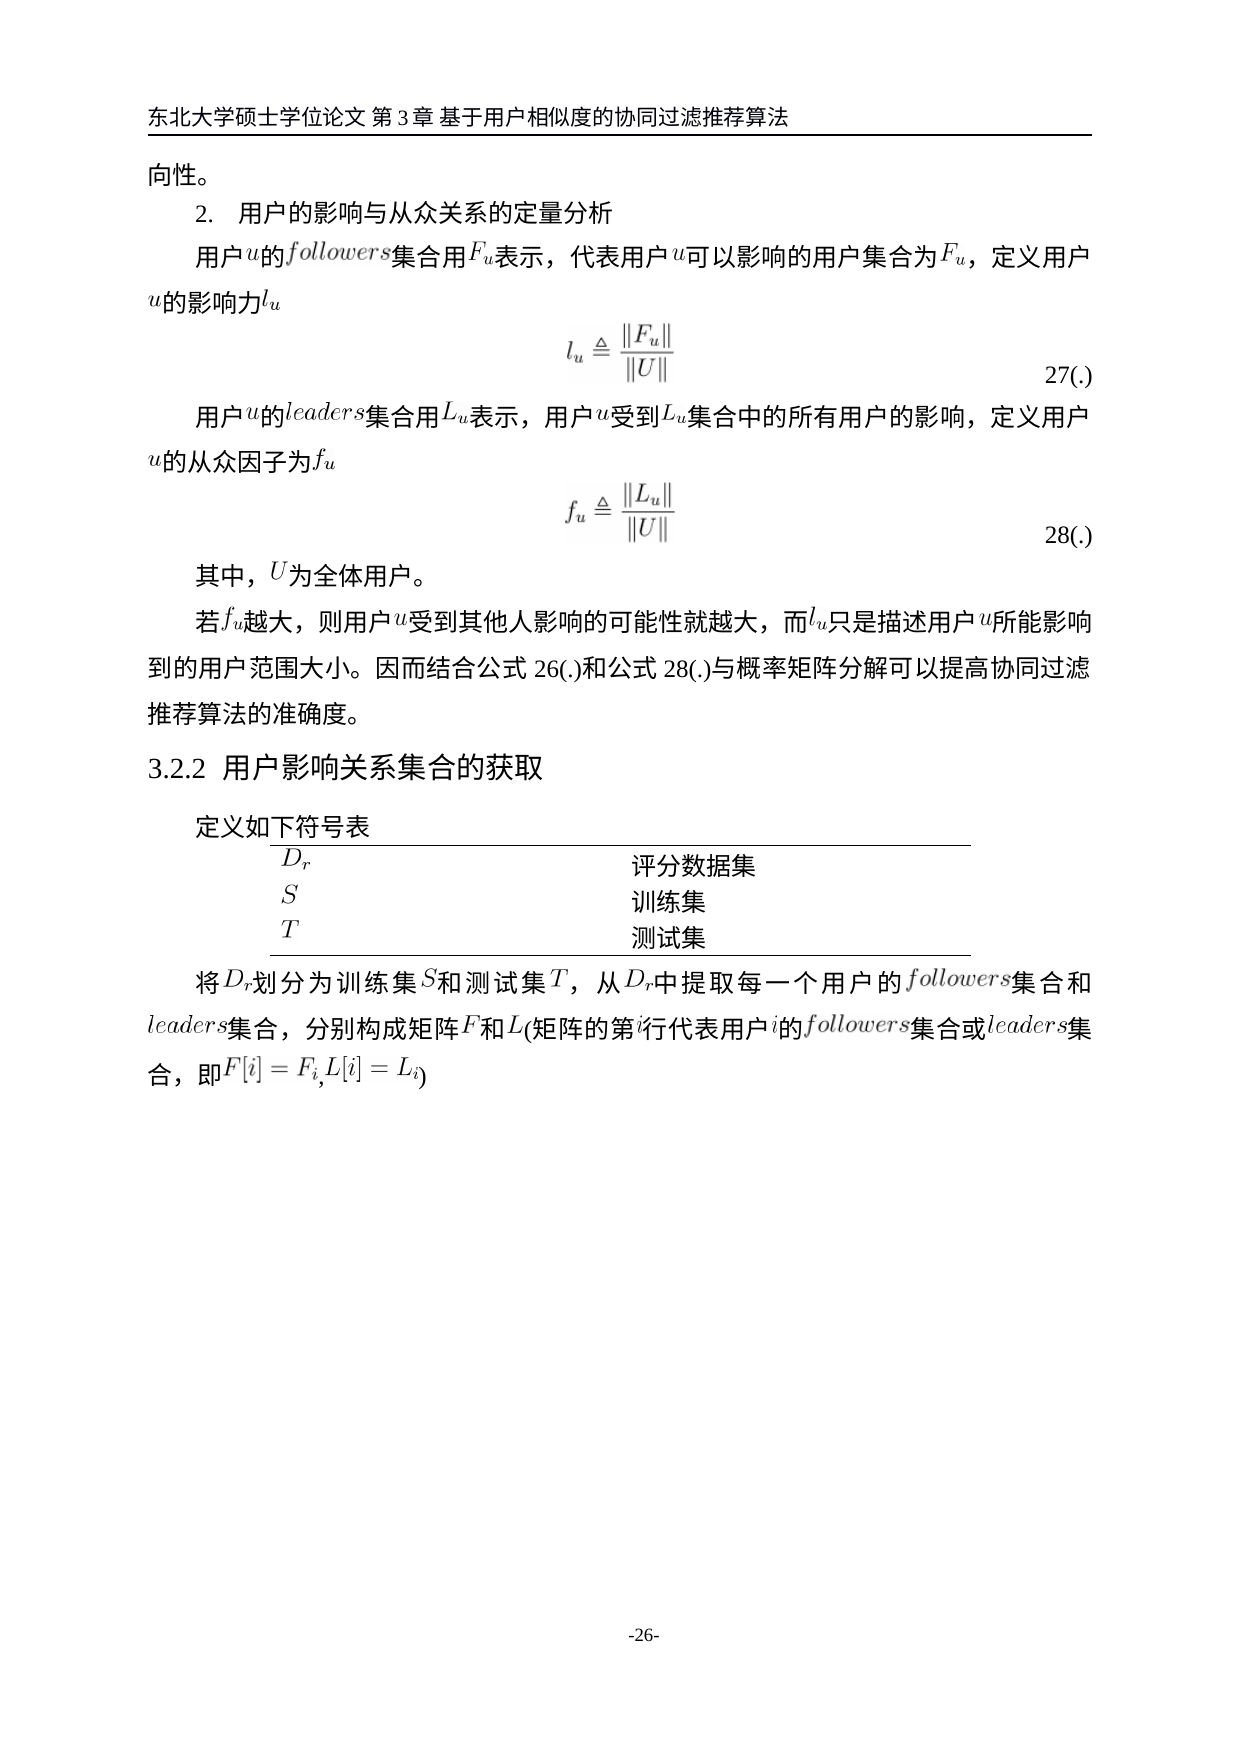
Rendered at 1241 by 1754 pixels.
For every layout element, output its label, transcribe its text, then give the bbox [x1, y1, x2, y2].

table_header [270, 846, 620, 883]
text 用户的集合用表示，用户受到集合中的所有用户的影响，定义用户的从众因子为 [148, 389, 1092, 481]
table_cell 训练集 [620, 883, 971, 919]
list 用户的影响与从众关系的定量分析 [195, 193, 1092, 230]
table_cell [270, 919, 620, 955]
table_cell [270, 883, 620, 919]
subtitle 用户影响关系集合的获取 [148, 745, 1092, 787]
text 定义如下符号表 [148, 799, 1092, 845]
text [148, 148, 1092, 193]
text 若越大，则用户受到其他人影响的可能性就越大，而只是描述用户所能影响到的用户范围大小。因而结合公式(1.6)和公式(1.8)与概率矩阵分解可以提高协同过滤推荐算法的准确度。 [148, 595, 1092, 732]
table_header 评分数据集 [620, 846, 971, 883]
text 将划分为训练集和测试集，从中提取每一个用户的集合和集合，分别构成矩阵和(矩阵的第行代表用户的集合或集合，即,) [148, 956, 1092, 1094]
table_cell 测试集 [620, 919, 971, 955]
text 其中，为全体用户。 [148, 549, 1092, 595]
text 用户的集合用表示，代表用户可以影响的用户集合为，定义用户的影响力 [148, 230, 1092, 321]
